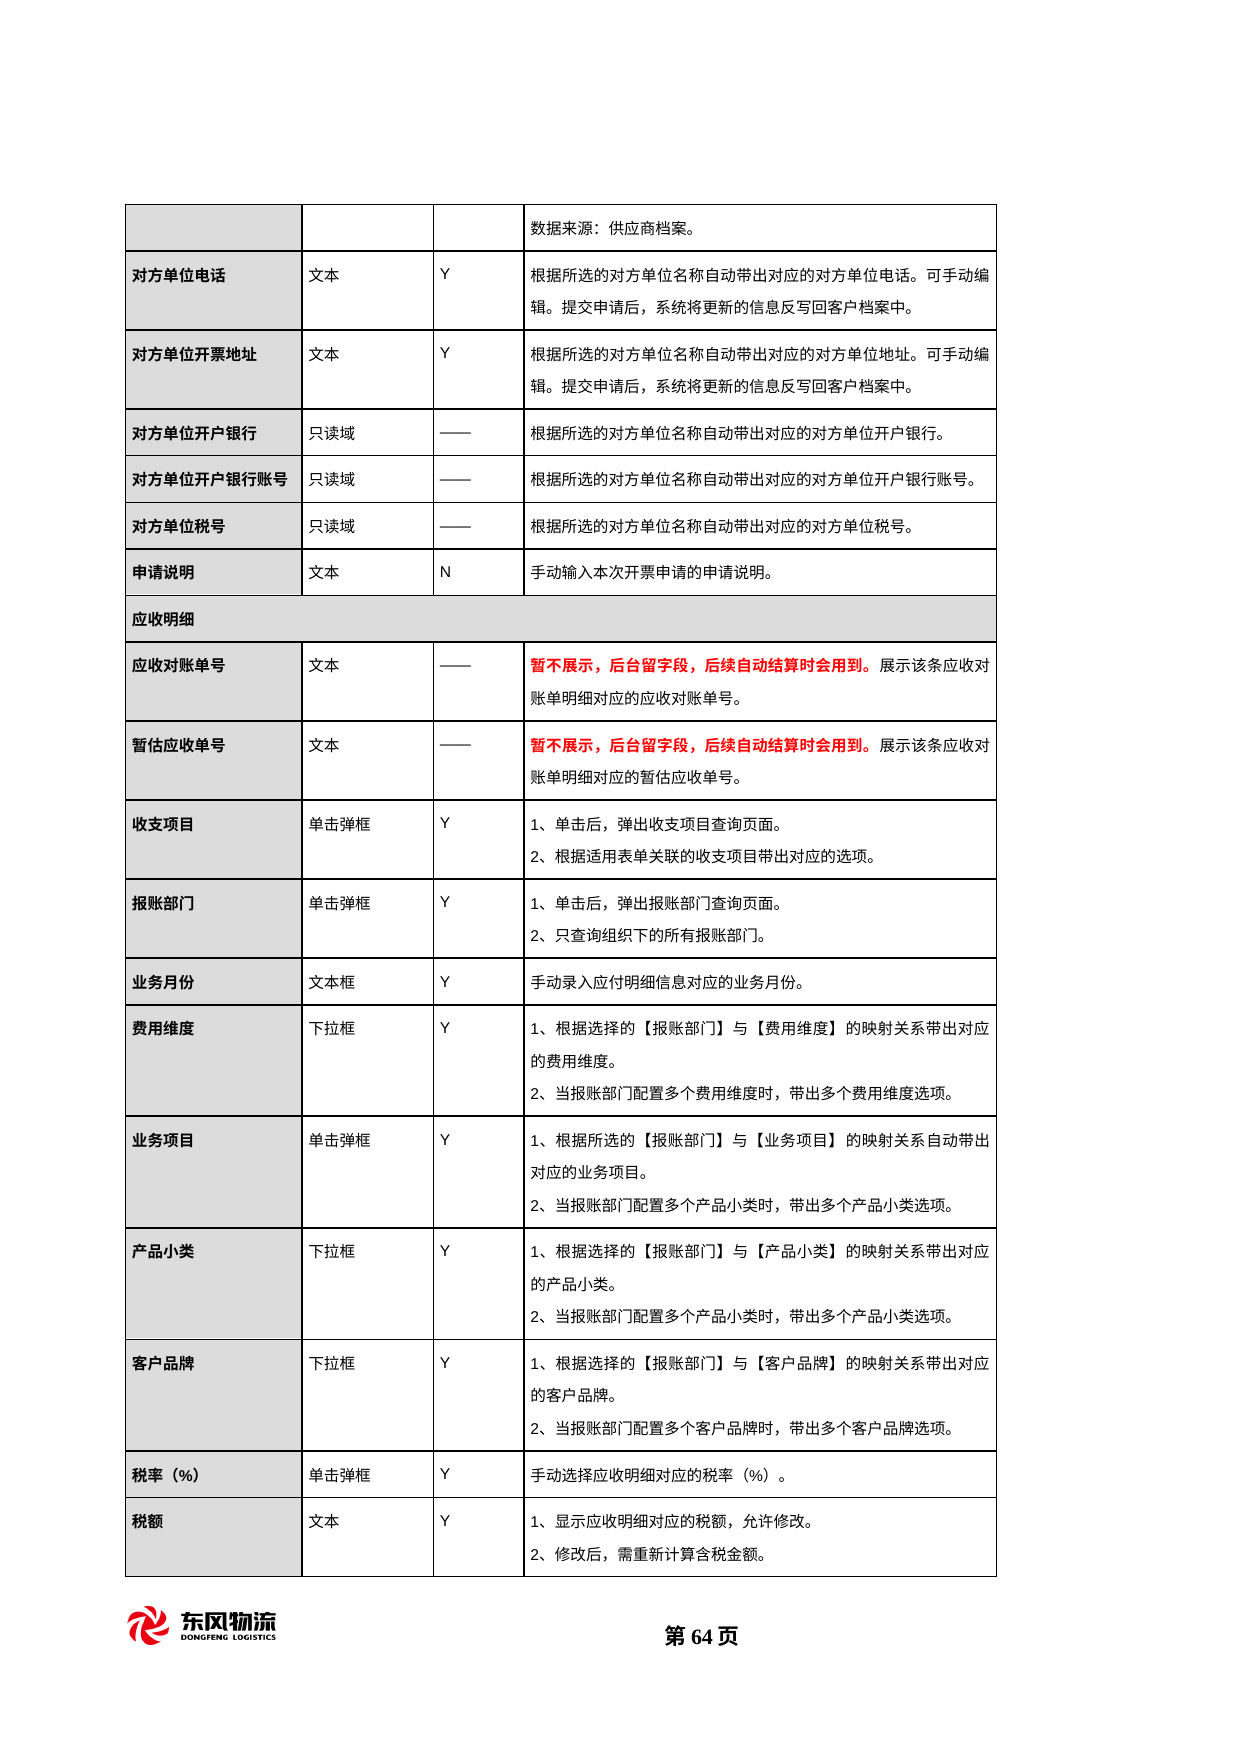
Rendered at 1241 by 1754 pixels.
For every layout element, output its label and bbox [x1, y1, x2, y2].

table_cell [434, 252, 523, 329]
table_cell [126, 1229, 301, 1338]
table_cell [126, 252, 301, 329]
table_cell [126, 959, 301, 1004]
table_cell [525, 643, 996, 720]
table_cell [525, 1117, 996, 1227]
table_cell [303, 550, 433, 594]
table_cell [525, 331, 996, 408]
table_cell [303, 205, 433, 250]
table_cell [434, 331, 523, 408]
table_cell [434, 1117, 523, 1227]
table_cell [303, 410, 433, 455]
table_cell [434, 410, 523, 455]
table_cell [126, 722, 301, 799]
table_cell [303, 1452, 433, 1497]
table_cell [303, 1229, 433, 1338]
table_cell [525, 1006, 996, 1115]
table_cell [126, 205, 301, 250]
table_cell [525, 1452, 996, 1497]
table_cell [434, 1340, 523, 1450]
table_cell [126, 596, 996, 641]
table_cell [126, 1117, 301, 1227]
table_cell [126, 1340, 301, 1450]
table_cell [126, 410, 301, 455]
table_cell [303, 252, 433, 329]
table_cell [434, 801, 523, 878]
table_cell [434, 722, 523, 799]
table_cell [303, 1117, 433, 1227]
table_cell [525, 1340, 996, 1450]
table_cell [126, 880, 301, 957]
picture [127, 1606, 276, 1645]
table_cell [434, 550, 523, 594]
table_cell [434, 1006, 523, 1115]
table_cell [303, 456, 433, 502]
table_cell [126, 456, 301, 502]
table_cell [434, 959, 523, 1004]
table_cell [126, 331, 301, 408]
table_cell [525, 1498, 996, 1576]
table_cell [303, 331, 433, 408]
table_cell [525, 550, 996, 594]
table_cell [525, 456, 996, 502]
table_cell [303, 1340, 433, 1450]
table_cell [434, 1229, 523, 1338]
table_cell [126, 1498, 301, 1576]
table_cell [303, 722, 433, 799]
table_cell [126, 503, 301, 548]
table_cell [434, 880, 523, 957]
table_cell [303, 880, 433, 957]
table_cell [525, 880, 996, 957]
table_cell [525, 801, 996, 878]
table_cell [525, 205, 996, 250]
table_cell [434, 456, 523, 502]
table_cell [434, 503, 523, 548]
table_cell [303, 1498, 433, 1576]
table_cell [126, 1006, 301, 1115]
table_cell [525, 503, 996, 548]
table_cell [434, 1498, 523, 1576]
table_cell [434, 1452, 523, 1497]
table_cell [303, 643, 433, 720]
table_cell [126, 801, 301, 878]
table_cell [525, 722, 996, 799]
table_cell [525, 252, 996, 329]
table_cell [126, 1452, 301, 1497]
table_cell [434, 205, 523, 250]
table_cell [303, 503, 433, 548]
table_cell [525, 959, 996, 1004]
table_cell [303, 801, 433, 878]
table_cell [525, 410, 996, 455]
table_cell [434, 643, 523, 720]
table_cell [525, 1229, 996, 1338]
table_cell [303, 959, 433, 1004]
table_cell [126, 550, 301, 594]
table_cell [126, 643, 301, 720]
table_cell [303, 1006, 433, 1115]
